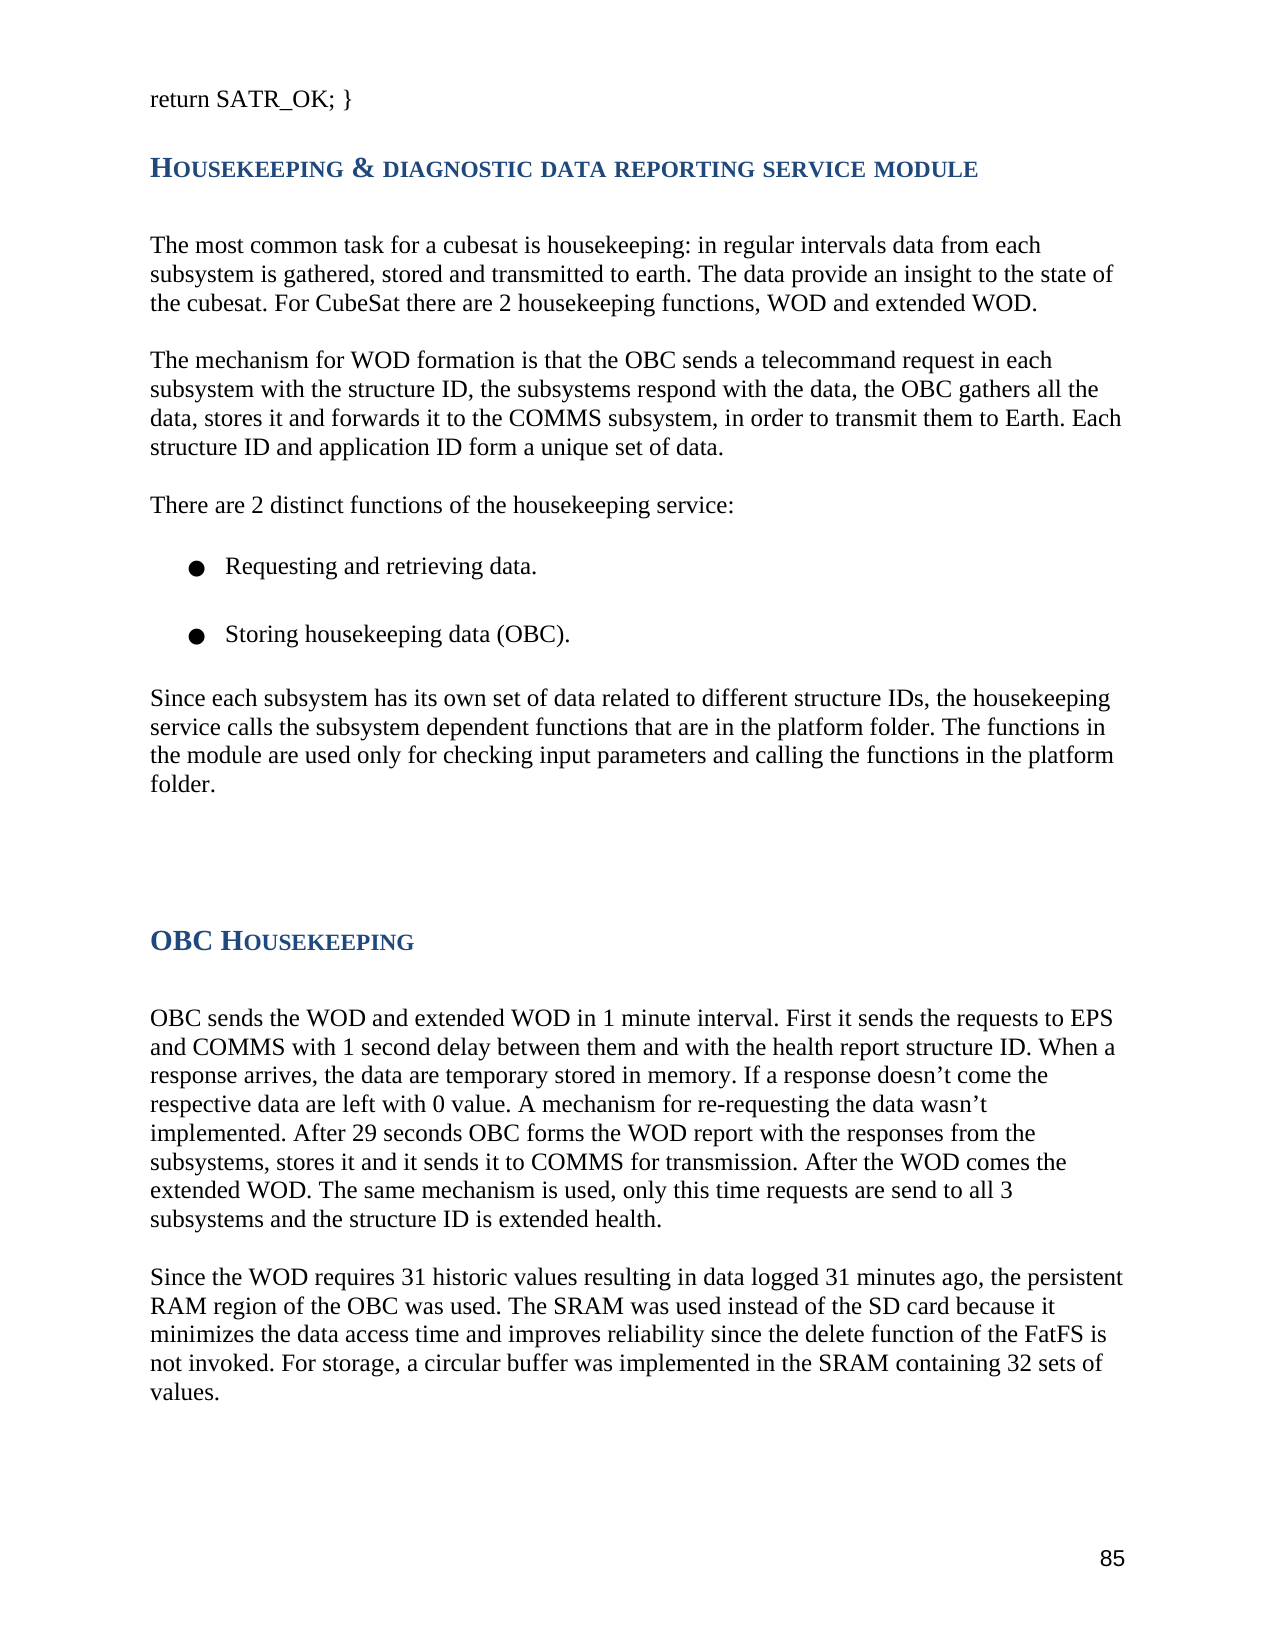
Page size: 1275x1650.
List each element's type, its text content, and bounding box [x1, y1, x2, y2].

text The most common task for a cubesat is housekeeping: in regular intervals data from each subsystem is gathered, stored and transmitted to earth. The data provide an insight to the state of the cubesat. For CubeSat there are 2 housekeeping functions, WOD and extended WOD. [150, 230, 1125, 316]
text Since the WOD requires 31 historic values resulting in data logged 31 minutes ago, the persistent RAM region of the OBC was used. The SRAM was used instead of the SD card because it minimizes the data access time and improves reliability since the delete function of the FatFS is not invoked. For storage, a circular buffer was implemented in the SRAM containing 32 sets of values. [150, 1262, 1125, 1406]
text OBC sends the WOD and extended WOD in 1 minute interval. First it sends the requests to EPS and COMMS with 1 second delay between them and with the health report structure ID. When a response arrives, the data are temporary stored in memory. If a response doesn’t come the respective data are left with 0 value. A mechanism for re-requesting the data wasn’t implemented. After 29 seconds OBC forms the WOD report with the responses from the subsystems, stores it and it sends it to COMMS for transmission. After the WOD comes the extended WOD. The same mechanism is used, only this time requests are send to all 3 subsystems and the structure ID is extended health. [150, 1003, 1125, 1233]
subtitle Housekeeping & diagnostic data reporting service module [150, 151, 1089, 184]
list Storing housekeeping data (OBC). [187, 611, 1125, 654]
text The mechanism for WOD formation is that the OBC sends a telecommand request in each subsystem with the structure ID, the subsystems respond with the data, the OBC gathers all the data, stores it and forwards it to the COMMS subsystem, in order to transmit them to Earth. Each structure ID and application ID form a unique set of data. [150, 346, 1125, 461]
subtitle OBC Housekeeping [150, 923, 1089, 957]
list Requesting and retrieving data. [187, 543, 1125, 586]
text There are 2 distinct functions of the housekeeping service: [150, 490, 1125, 518]
text Since each subsystem has its own set of data related to different structure IDs, the housekeeping service calls the subsystem dependent functions that are in the platform folder. The functions in the module are used only for checking input parameters and calling the functions in the platform folder. [150, 683, 1125, 798]
text return SATR_OK; } [150, 84, 1125, 113]
